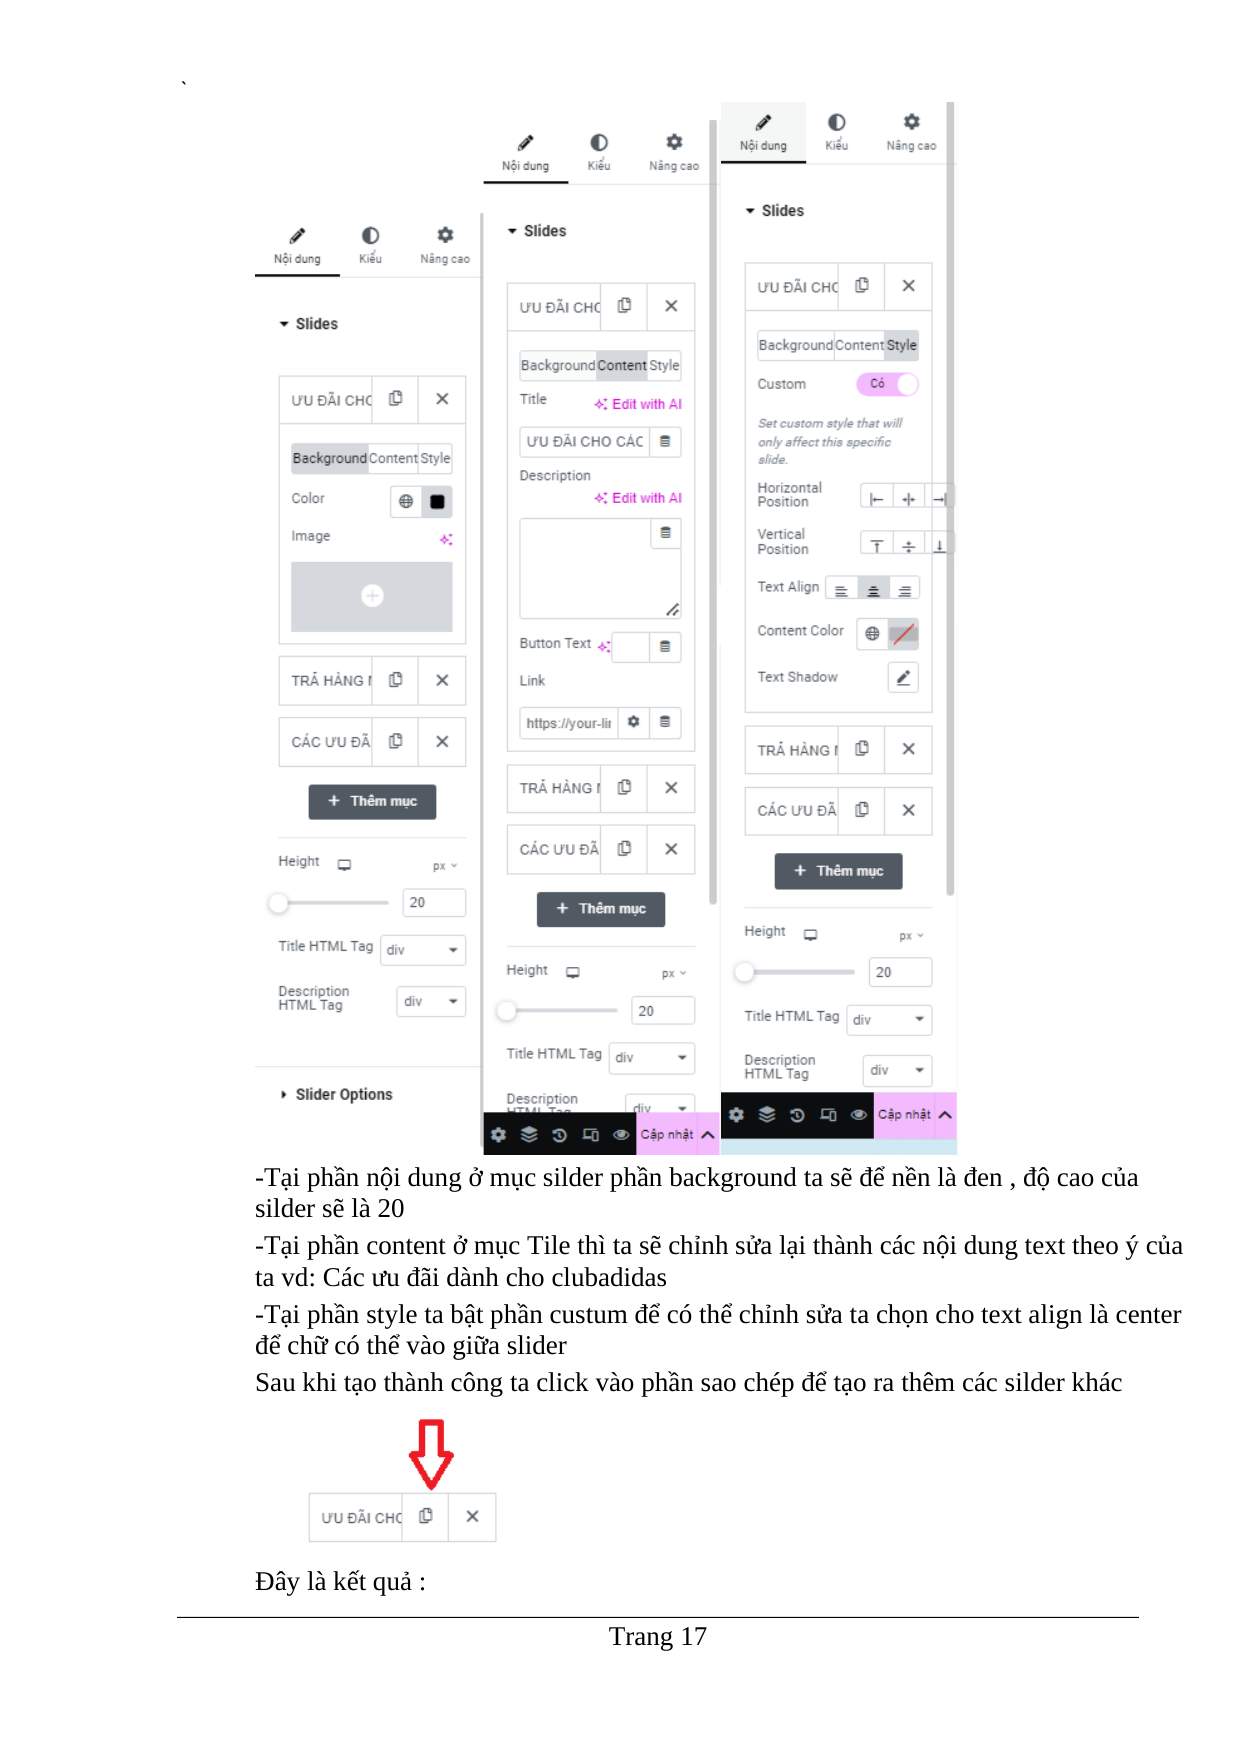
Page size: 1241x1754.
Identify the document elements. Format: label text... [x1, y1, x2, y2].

text Sau khi tạo thành công ta click vào phần sao chép để tạo ra thêm các silder khác [255, 1367, 1192, 1398]
text -Tại phần content ở mục Tile thì ta sẽ chỉnh sửa lại thành các nội dung text theo ý của ta vd: Các ưu đãi dành cho clubadidas [255, 1229, 1192, 1292]
picture [255, 1403, 568, 1560]
text -Tại phần style ta bật phần custum để có thể chỉnh sửa ta chọn cho text align là center để chữ có thể vào giữa slider [255, 1298, 1192, 1360]
text Đây là kết quả : [255, 1566, 1192, 1597]
text -Tại phần nội dung ở mục silder phần background ta sẽ để nền là đen , độ cao của silder sẽ là 20 [255, 1161, 1192, 1223]
picture [255, 102, 958, 1155]
